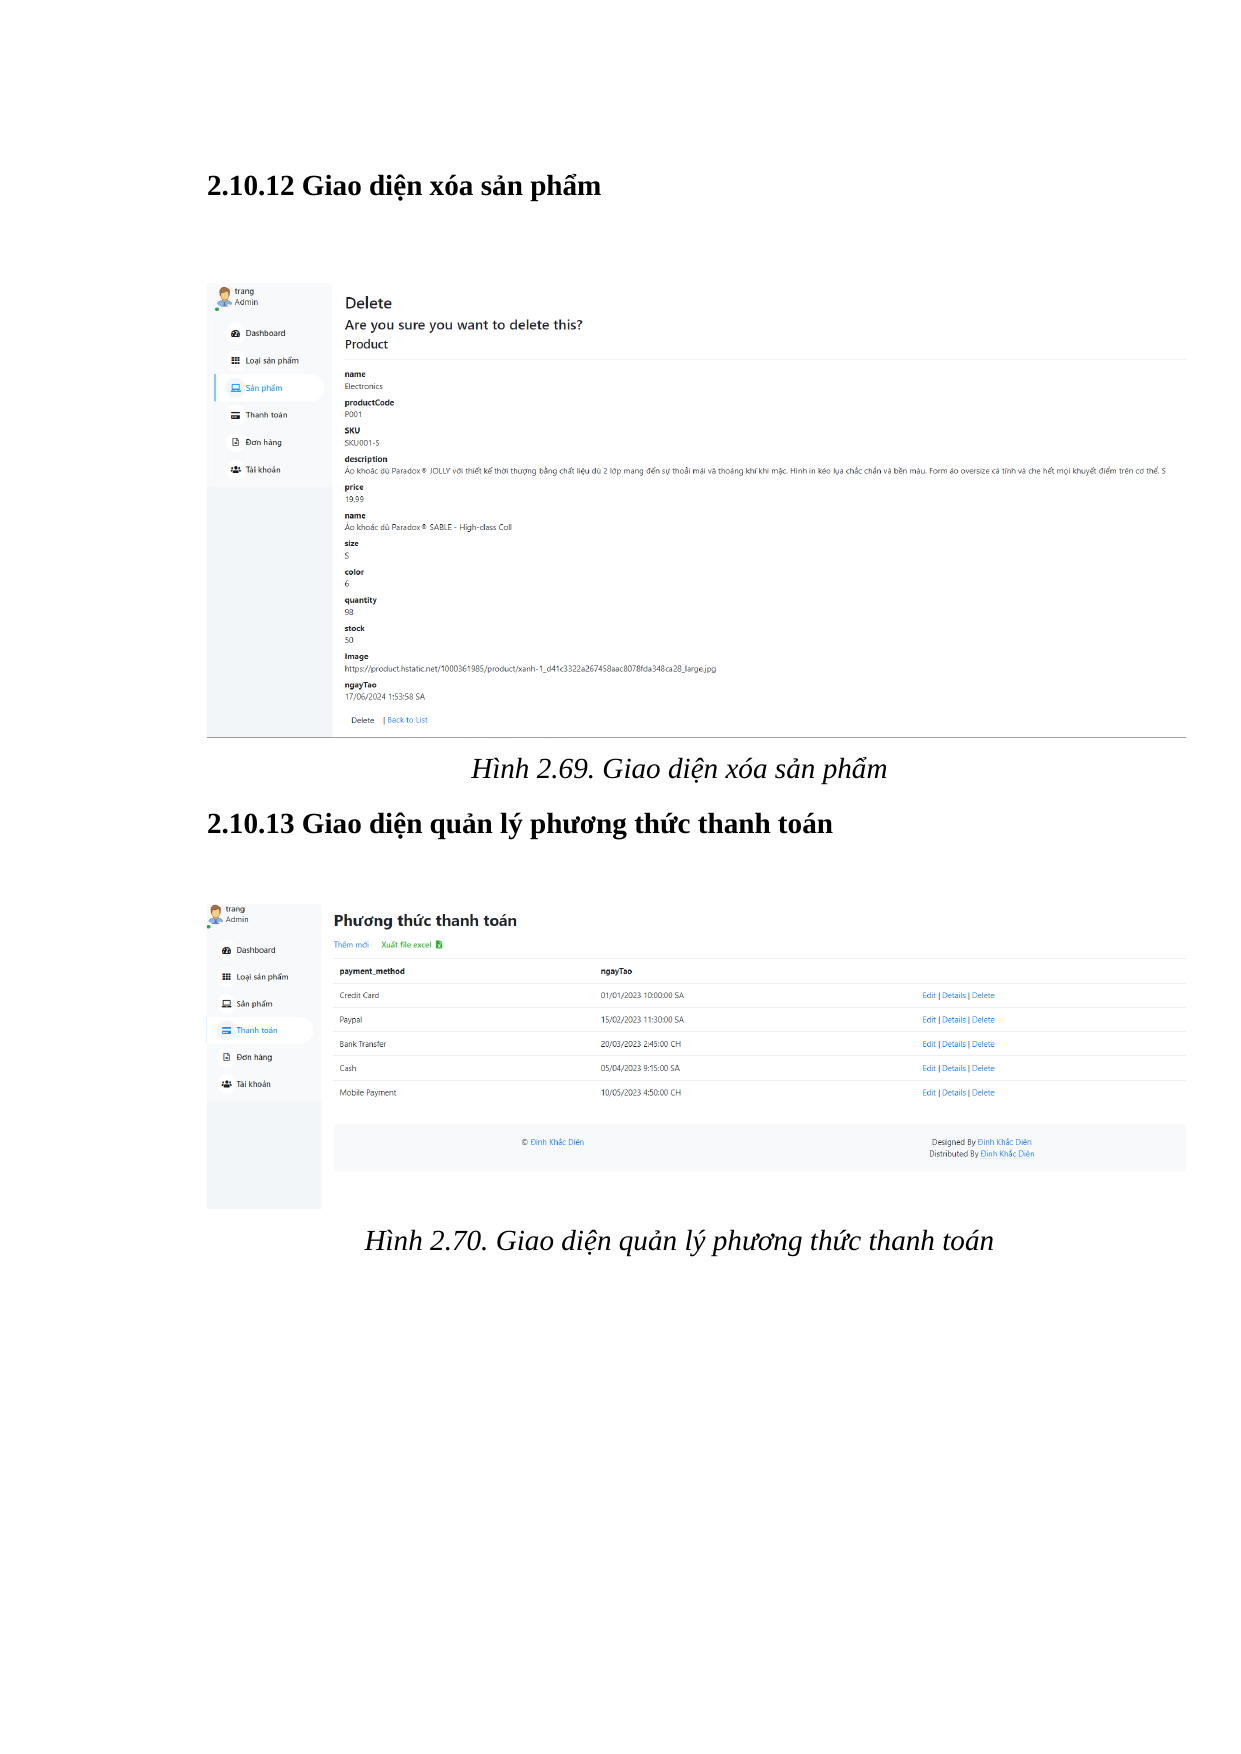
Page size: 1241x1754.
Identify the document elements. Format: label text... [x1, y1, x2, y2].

picture [206, 283, 1187, 738]
text Hình 2.70. Giao diện quản lý phương thức thanh toán [236, 1223, 1122, 1256]
picture [206, 904, 1187, 1209]
subtitle 2.10.12 Giao diện xóa sản phẩm [207, 168, 1122, 202]
subtitle 2.10.13 Giao diện quản lý phương thức thanh toán [207, 806, 1122, 839]
text Hình 2.69. Giao diện xóa sản phẩm [236, 751, 1122, 785]
